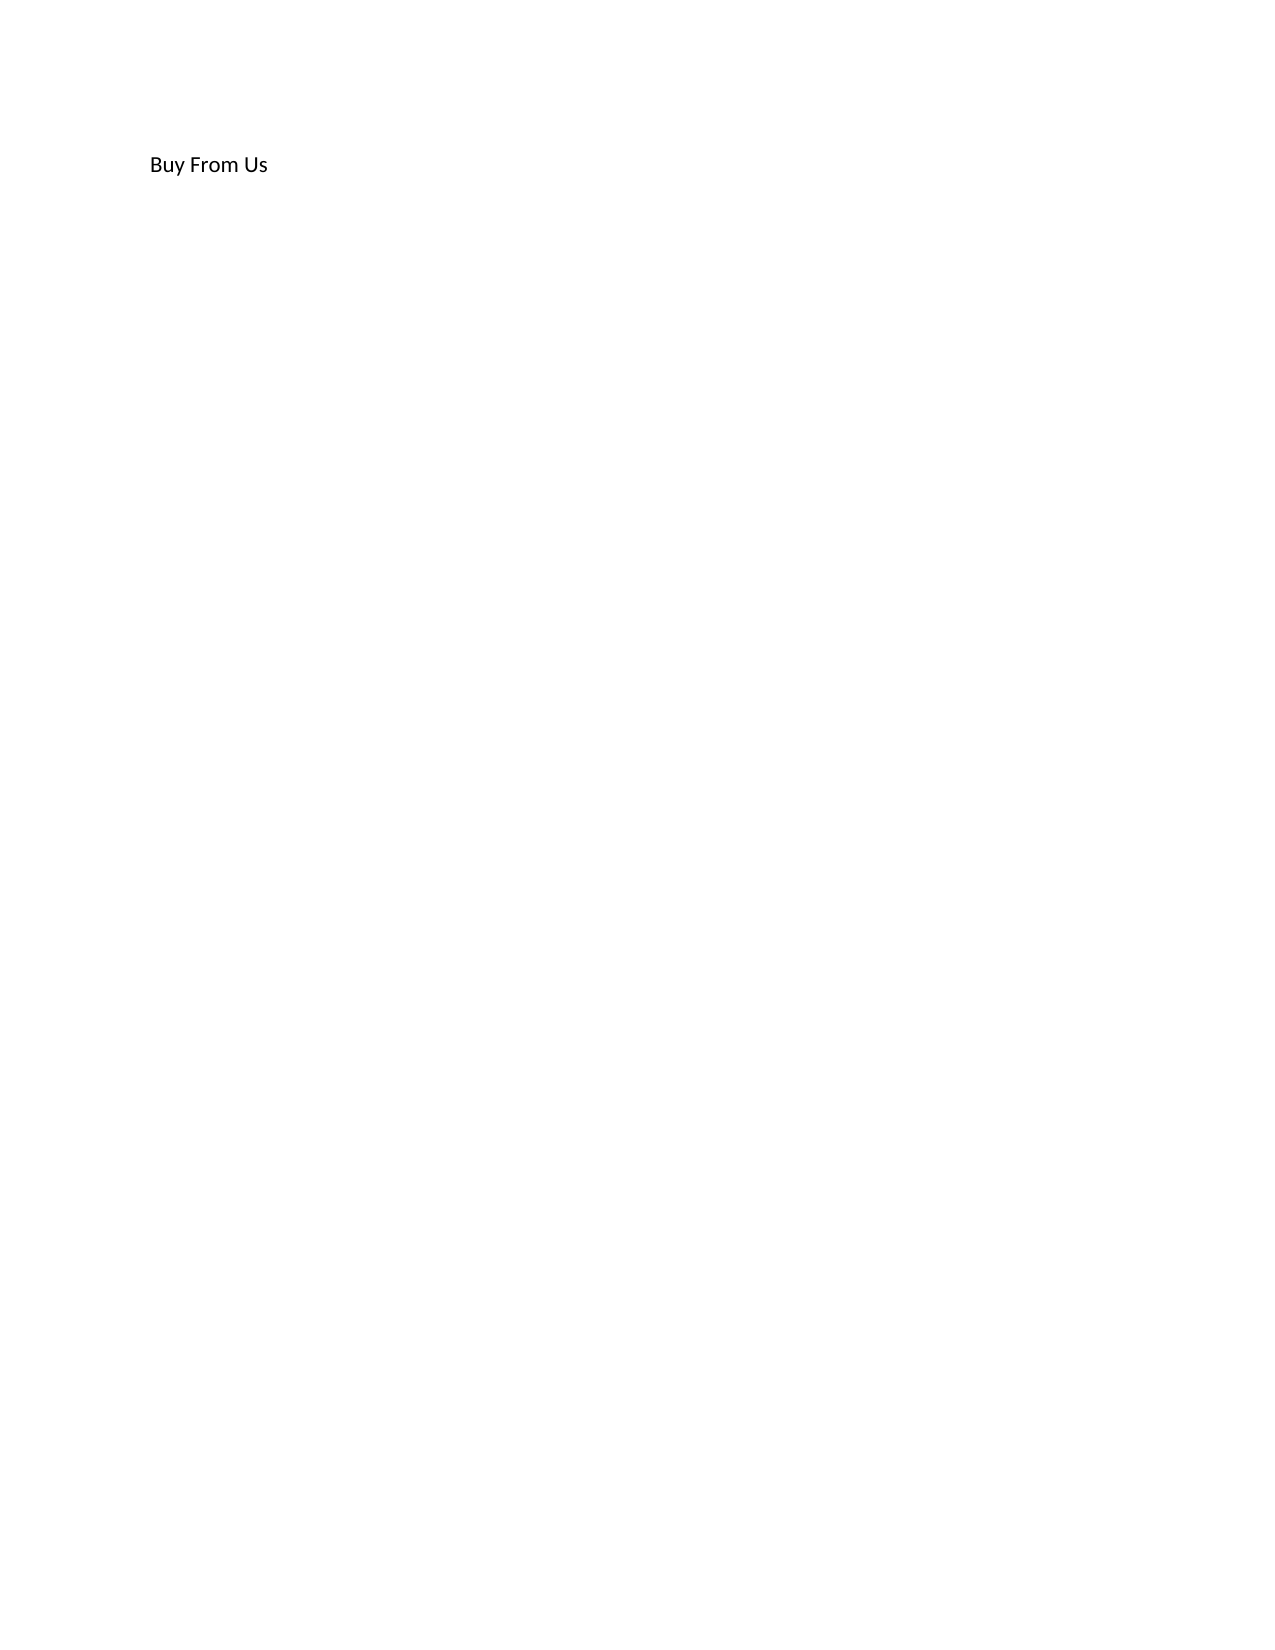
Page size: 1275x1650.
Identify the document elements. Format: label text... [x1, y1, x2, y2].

text Buy From Us [150, 150, 1125, 178]
